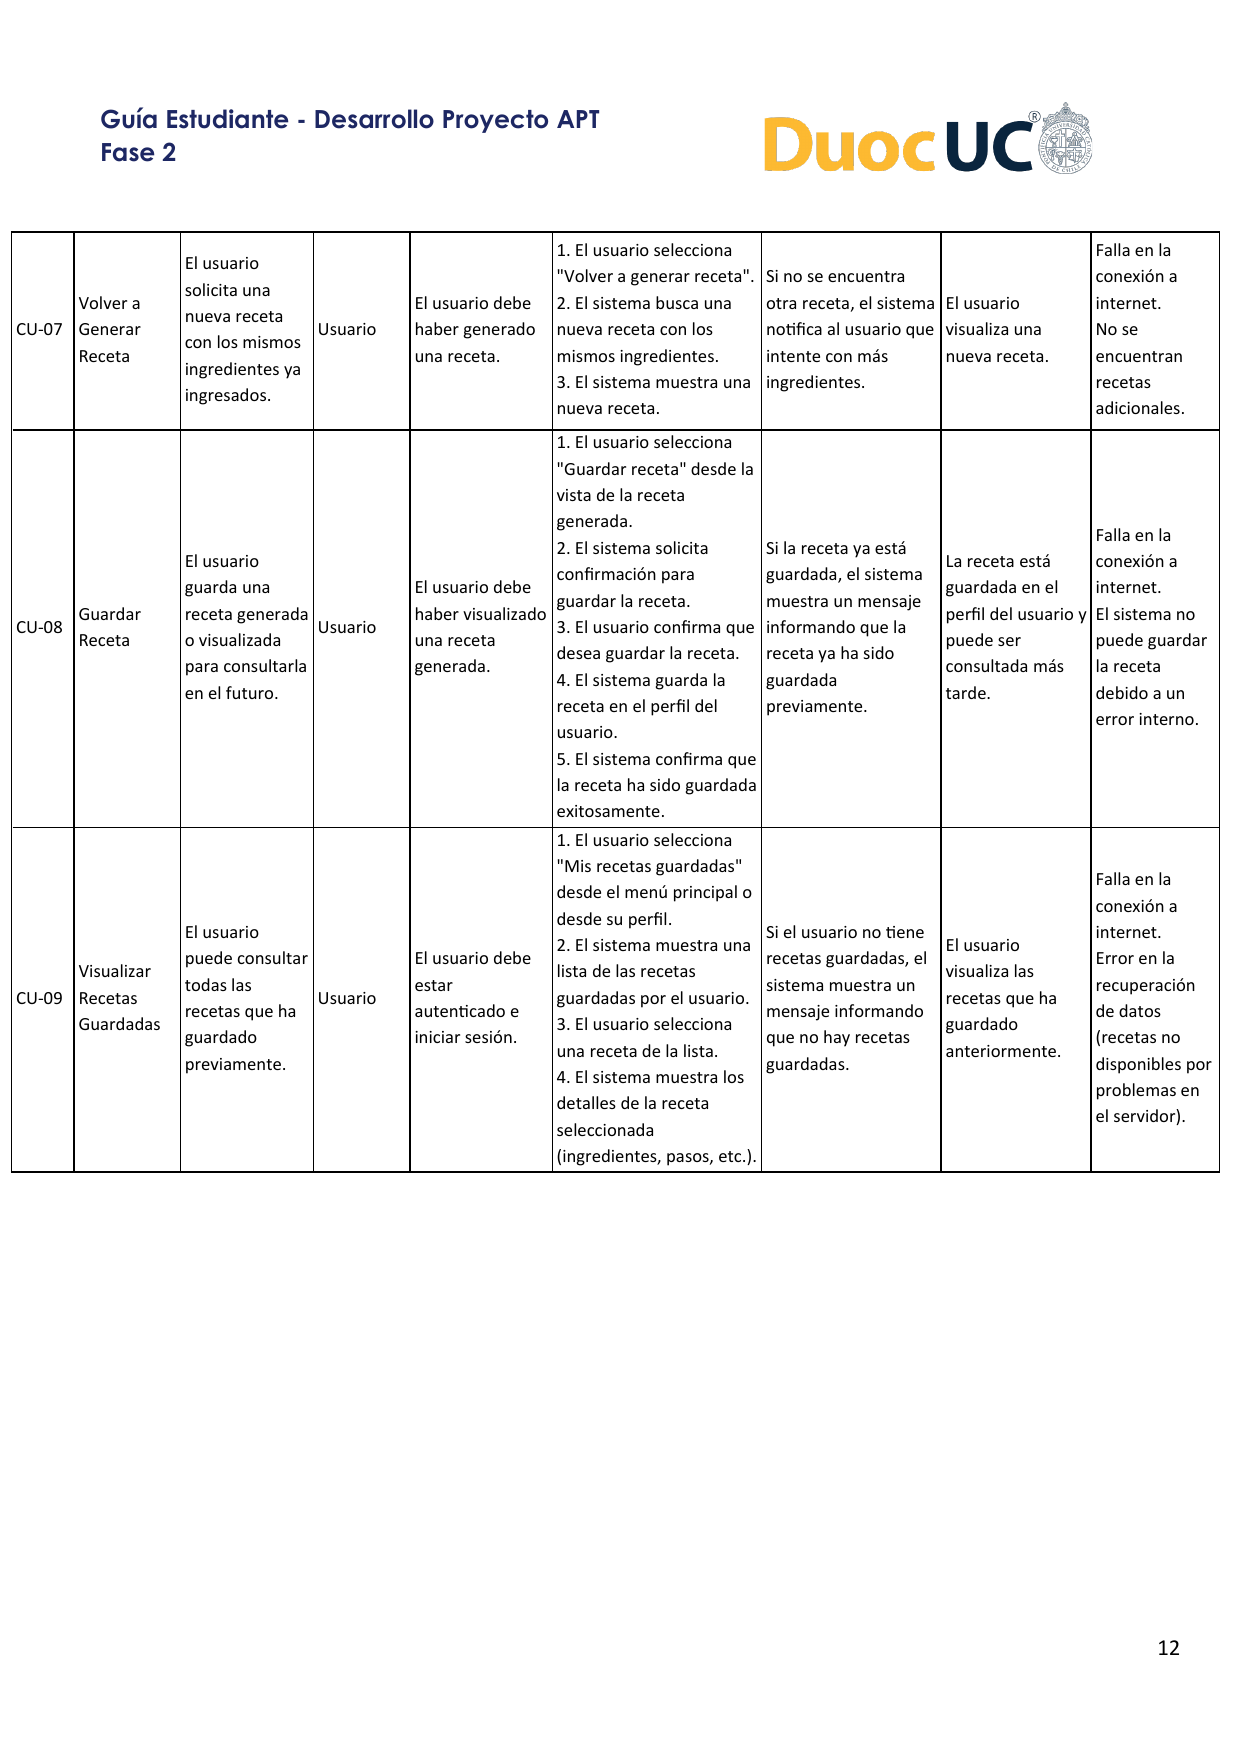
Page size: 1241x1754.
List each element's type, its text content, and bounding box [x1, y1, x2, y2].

table_cell 1. El usuario selecciona "Volver a generar receta". 2. El sistema busca una nueva receta con los mismos ingredientes. 3. El sistema muestra una nueva receta. [553, 233, 761, 429]
table_cell Si el usuario no tiene recetas guardadas, el sistema muestra un mensaje informando que no hay recetas guardadas. [762, 828, 940, 1171]
table_cell 1. El usuario selecciona "Mis recetas guardadas" desde el menú principal o desde su perfil. 2. El sistema muestra una lista de las recetas guardadas por el usuario. 3. El usuario selecciona una receta de la lista. 4. El sistema muestra los detalles de la receta seleccionada (ingredientes, pasos, etc.). [553, 828, 761, 1171]
table_cell Usuario [314, 828, 409, 1171]
table_cell 1. El usuario selecciona "Guardar receta" desde la vista de la receta generada. 2. El sistema solicita confirmación para guardar la receta. 3. El usuario confirma que desea guardar la receta. 4. El sistema guarda la receta en el perfil del usuario. 5. El sistema confirma que la receta ha sido guardada exitosamente. [553, 431, 761, 826]
table_cell Falla en la conexión a internet. El sistema no puede guardar la receta debido a un error interno. [1092, 431, 1219, 826]
table_cell Si la receta ya está guardada, el sistema muestra un mensaje informando que la receta ya ha sido guardada previamente. [762, 431, 940, 826]
table_cell CU-07 [12, 233, 73, 429]
table_cell El usuario debe haber generado una receta. [411, 233, 552, 429]
table_cell El usuario puede consultar todas las recetas que ha guardado previamente. [181, 828, 313, 1171]
table_cell Volver a Generar Receta [75, 233, 180, 429]
table_cell CU-08 [12, 430, 73, 826]
table_cell Falla en la conexión a internet. Error en la recuperación de datos (recetas no disponibles por problemas en el servidor). [1092, 828, 1219, 1171]
table_cell Usuario [314, 233, 409, 429]
picture [764, 102, 1093, 174]
table_cell El usuario debe haber visualizado una receta generada. [411, 431, 552, 826]
table_cell Guardar Receta [75, 431, 180, 826]
table_cell La receta está guardada en el perfil del usuario y puede ser consultada más tarde. [942, 431, 1090, 826]
table_cell Visualizar Recetas Guardadas [75, 828, 180, 1171]
table_cell El usuario guarda una receta generada o visualizada para consultarla en el futuro. [181, 431, 313, 826]
table_cell El usuario solicita una nueva receta con los mismos ingredientes ya ingresados. [181, 233, 313, 429]
table_cell CU-09 [12, 828, 73, 1171]
table_cell Falla en la conexión a internet. No se encuentran recetas adicionales. [1092, 233, 1219, 429]
table_cell El usuario debe estar autenticado e iniciar sesión. [411, 828, 552, 1171]
table_cell El usuario visualiza las recetas que ha guardado anteriormente. [942, 828, 1090, 1171]
table_cell Si no se encuentra otra receta, el sistema notifica al usuario que intente con más ingredientes. [762, 233, 940, 429]
table_cell El usuario visualiza una nueva receta. [942, 233, 1090, 429]
table_cell Usuario [314, 431, 409, 826]
